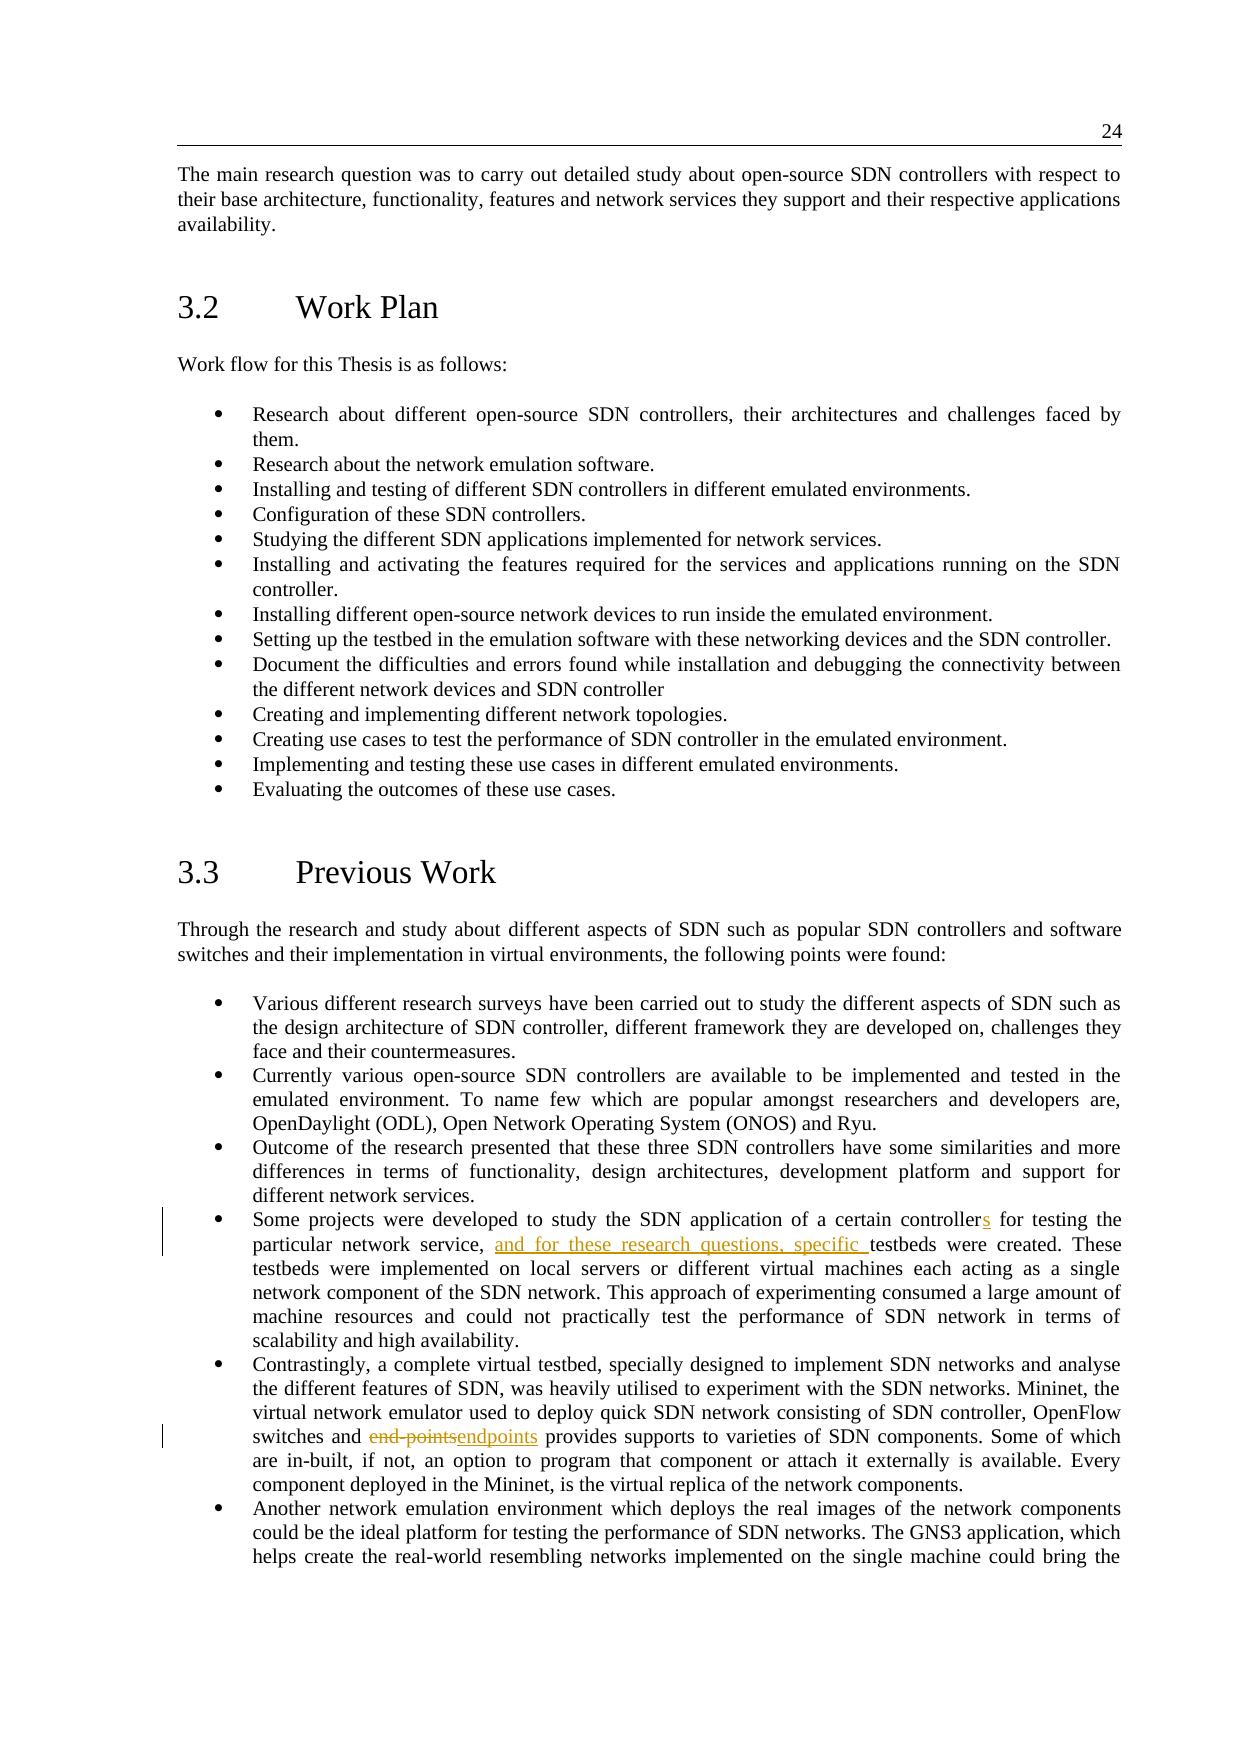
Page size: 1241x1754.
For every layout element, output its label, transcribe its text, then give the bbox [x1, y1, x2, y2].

list Implementing and testing these use cases in different emulated environments. [215, 751, 1122, 776]
list Installing different open-source network devices to run inside the emulated environment. [215, 601, 1122, 626]
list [215, 1496, 1122, 1568]
list Currently various open-source SDN controllers are available to be implemented and tested in the emulated environment. To name few which are popular amongst researchers and developers are, OpenDaylight (ODL), Open Network Operating System (ONOS) and Ryu. [215, 1063, 1122, 1135]
list Outcome of the research presented that these three SDN controllers have some similarities and more differences in terms of functionality, design architectures, development platform and support for different network services. [215, 1135, 1122, 1207]
text Through the research and study about different aspects of SDN such as popular SDN controllers and software switches and their implementation in virtual environments, the following points were found: [177, 916, 1122, 966]
list Installing and activating the features required for the services and applications running on the SDN controller. [215, 551, 1122, 601]
text Work flow for this Thesis is as follows: [177, 351, 1122, 376]
text The main research question was to carry out detailed study about open-source SDN controllers with respect to their base architecture, functionality, features and network services they support and their respective applications availability. [177, 161, 1122, 236]
subtitle Previous Work [177, 851, 1122, 891]
list Evaluating the outcomes of these use cases. [215, 776, 1122, 801]
list Creating and implementing different network topologies. [215, 701, 1122, 726]
list Research about the network emulation software. [215, 451, 1122, 476]
list Various different research surveys have been carried out to study the different aspects of SDN such as the design architecture of SDN controller, different framework they are developed on, challenges they face and their countermeasures. [215, 991, 1122, 1063]
list Setting up the testbed in the emulation software with these networking devices and the SDN controller. [215, 626, 1122, 651]
list Contrastingly, a complete virtual testbed, specially designed to implement SDN networks and analyse the different features of SDN, was heavily utilised to experiment with the SDN networks. Mininet, the virtual network emulator used to deploy quick SDN network consisting of SDN controller, OpenFlow switches and provides supports to varieties of SDN components. Some of which are in-built, if not, an option to program that component or attach it externally is available. Every component deployed in the Mininet, is the virtual replica of the network components. [215, 1352, 1122, 1496]
list Configuration of these SDN controllers. [215, 501, 1122, 526]
list Installing and testing of different SDN controllers in different emulated environments. [215, 476, 1122, 501]
list Research about different open-source SDN controllers, their architectures and challenges faced by them. [215, 401, 1122, 451]
list Document the difficulties and errors found while installation and debugging the connectivity between the different network devices and SDN controller [215, 651, 1122, 701]
list Some projects were developed to study the SDN application of a certain controller for testing the particular network service, testbeds were created. These testbeds were implemented on local servers or different virtual machines each acting as a single network component of the SDN network. This approach of experimenting consumed a large amount of machine resources and could not practically test the performance of SDN network in terms of scalability and high availability. [215, 1207, 1122, 1352]
subtitle Work Plan [177, 286, 1122, 326]
list Studying the different SDN applications implemented for network services. [215, 526, 1122, 551]
list Creating use cases to test the performance of SDN controller in the emulated environment. [215, 726, 1122, 751]
